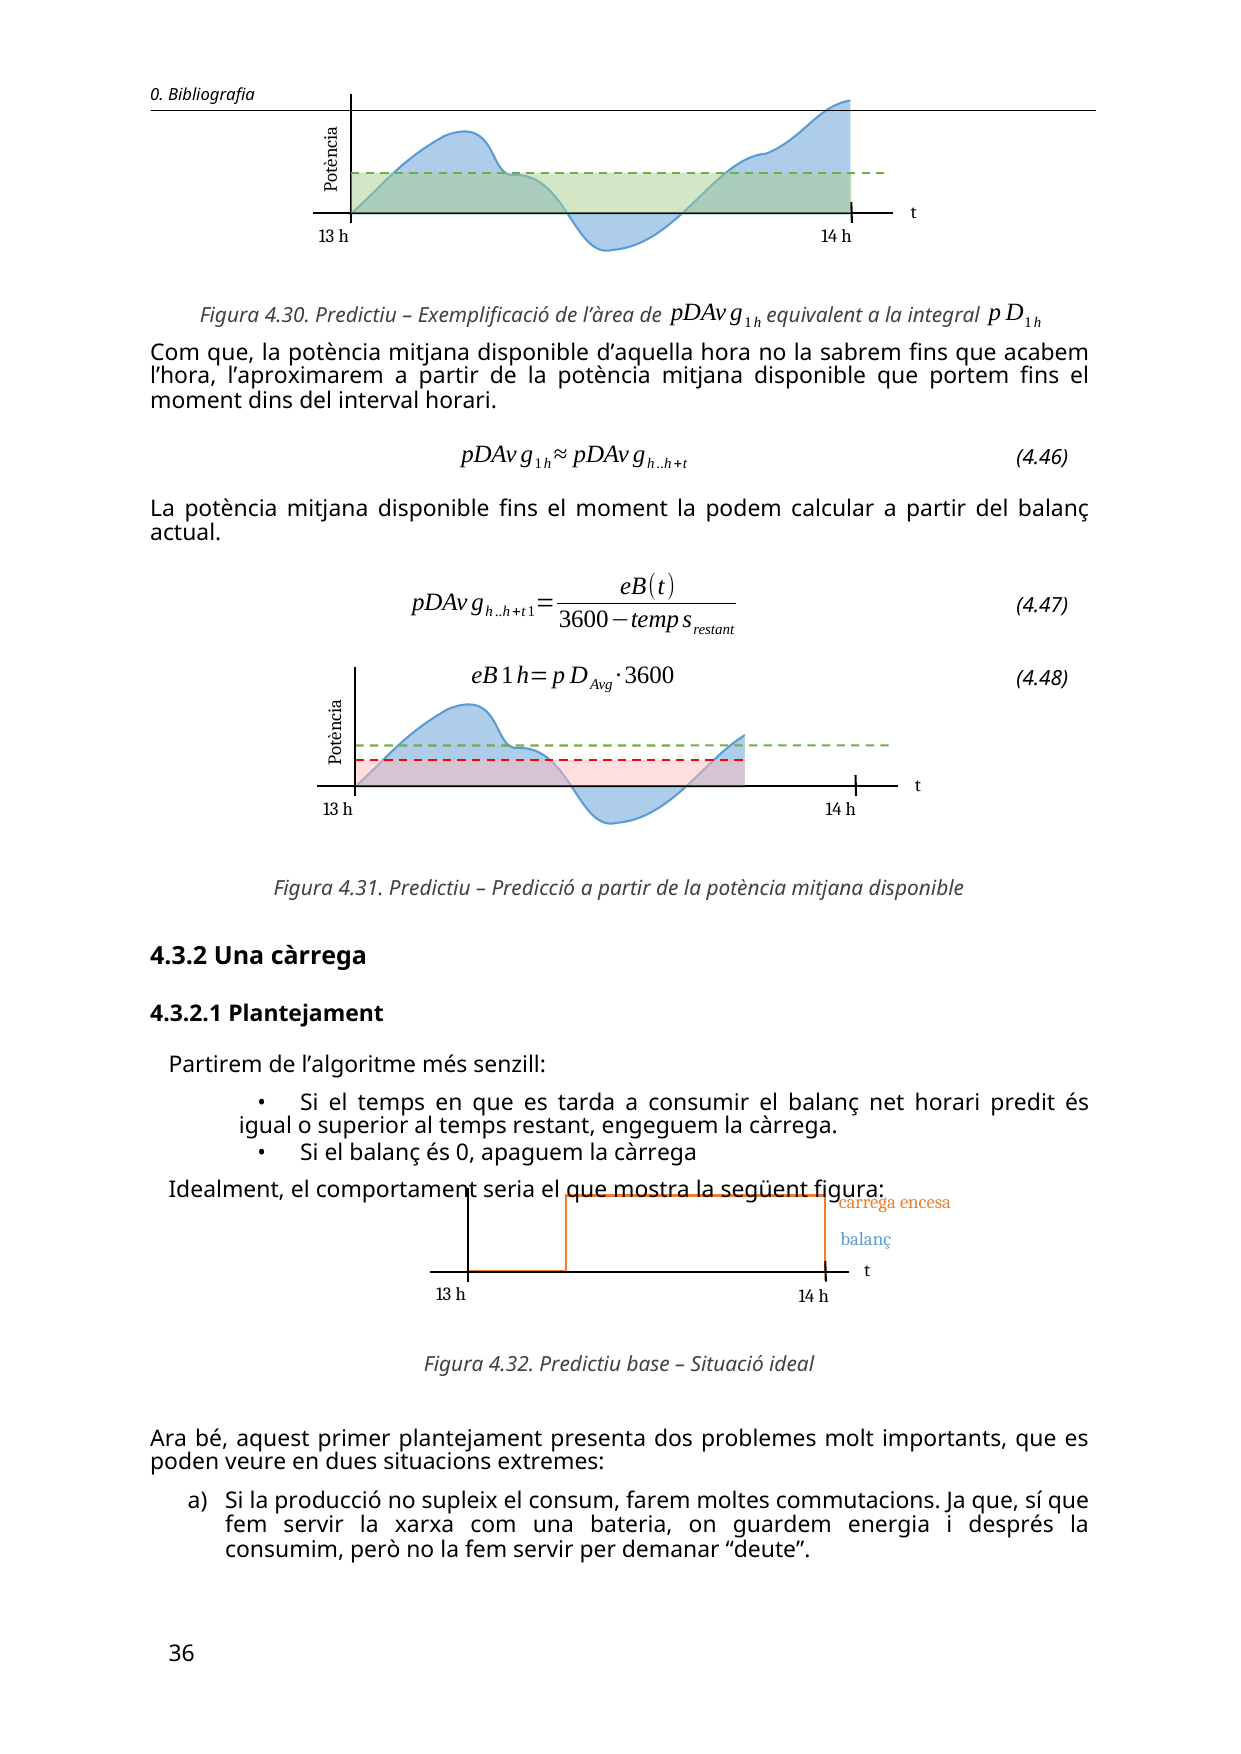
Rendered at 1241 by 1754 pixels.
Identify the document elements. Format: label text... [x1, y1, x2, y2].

subtitle Una càrrega [150, 937, 1090, 972]
list Si el balanç és 0, apaguem la càrrega [239, 1140, 1090, 1165]
text Com que, la potència mitjana disponible d’aquella hora no la sabrem fins que acabem l’hora, l’aproximarem a partir de la potència mitjana disponible que portem fins el moment dins del interval horari. [150, 340, 1090, 415]
text Ara bé, aquest primer plantejament presenta dos problemes molt importants, que es poden veure en dues situacions extremes: [150, 1426, 1090, 1476]
text La potència mitjana disponible fins el moment la podem calcular a partir del balanç actual. [150, 497, 1090, 547]
table_header [150, 428, 996, 484]
table_header [150, 559, 996, 649]
subtitle Plantejament [150, 997, 1090, 1028]
list Si el temps en que es tarda a consumir el balanç net horari predit és igual o superior al temps restant, engeguem la càrrega. [239, 1090, 1090, 1140]
table_cell [150, 649, 996, 706]
list Si la producció no supleix el consum, farem moltes commutacions. Ja que, sí que fem servir la xarxa com una bateria, on guardem energia i després la consumim, però no la fem servir per demanar “deute”. [187, 1489, 1090, 1564]
text Partirem de l’algoritme més senzill: [150, 1053, 1090, 1078]
text Idealment, el comportament seria el que mostra la següent figura: [150, 1178, 1090, 1203]
